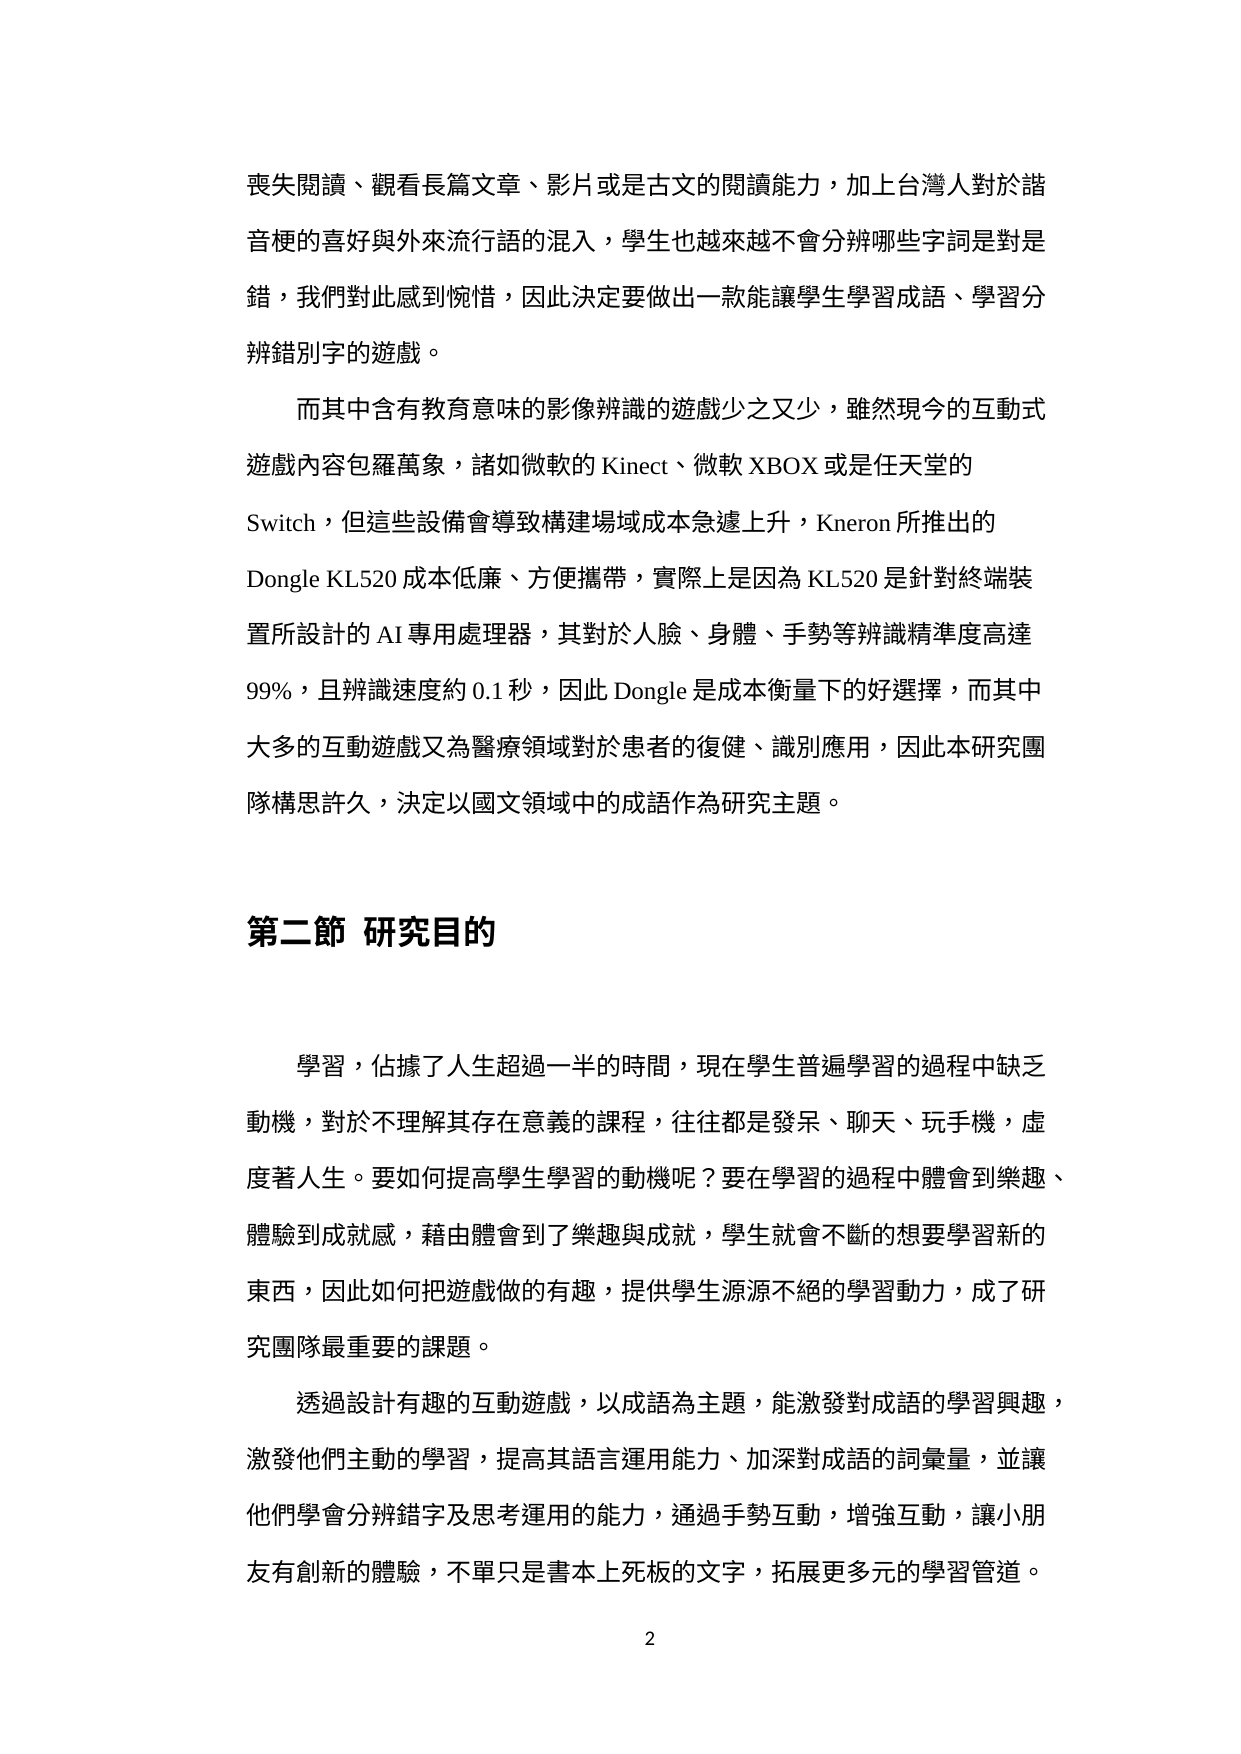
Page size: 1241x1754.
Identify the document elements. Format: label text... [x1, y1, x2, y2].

text 透過設計有趣的互動遊戲，以成語為主題，能激發對成語的學習興趣，激發他們主動的學習，提高其語言運用能力、加深對成語的詞彙量，並讓他們學會分辨錯字及思考運用的能力，通過手勢互動，增強互動，讓小朋友有創新的體驗，不單只是書本上死板的文字，拓展更多元的學習管道。 [246, 1383, 1053, 1589]
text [246, 164, 1053, 371]
text 學習，佔據了人生超過一半的時間，現在學生普遍學習的過程中缺乏動機，對於不理解其存在意義的課程，往往都是發呆、聊天、玩手機，虛度著人生。要如何提高學生學習的動機呢？要在學習的過程中體會到樂趣、體驗到成就感，藉由體會到了樂趣與成就，學生就會不斷的想要學習新的東西，因此如何把遊戲做的有趣，提供學生源源不絕的學習動力，成了研究團隊最重要的課題。 [246, 1046, 1053, 1364]
list 研究目的 [246, 892, 1053, 967]
text 而其中含有教育意味的影像辨識的遊戲少之又少，雖然現今的互動式遊戲內容包羅萬象，諸如微軟的Kinect、微軟XBOX或是任天堂的Switch，但這些設備會導致構建場域成本急遽上升，Kneron所推出的Dongle KL520成本低廉、方便攜帶，實際上是因為KL520是針對終端裝置所設計的AI專用處理器，其對於人臉、身體、手勢等辨識精準度高達99%，且辨識速度約0.1秒，因此Dongle是成本衡量下的好選擇，而其中大多的互動遊戲又為醫療領域對於患者的復健、識別應用，因此本研究團隊構思許久，決定以國文領域中的成語作為研究主題。 [246, 389, 1053, 820]
